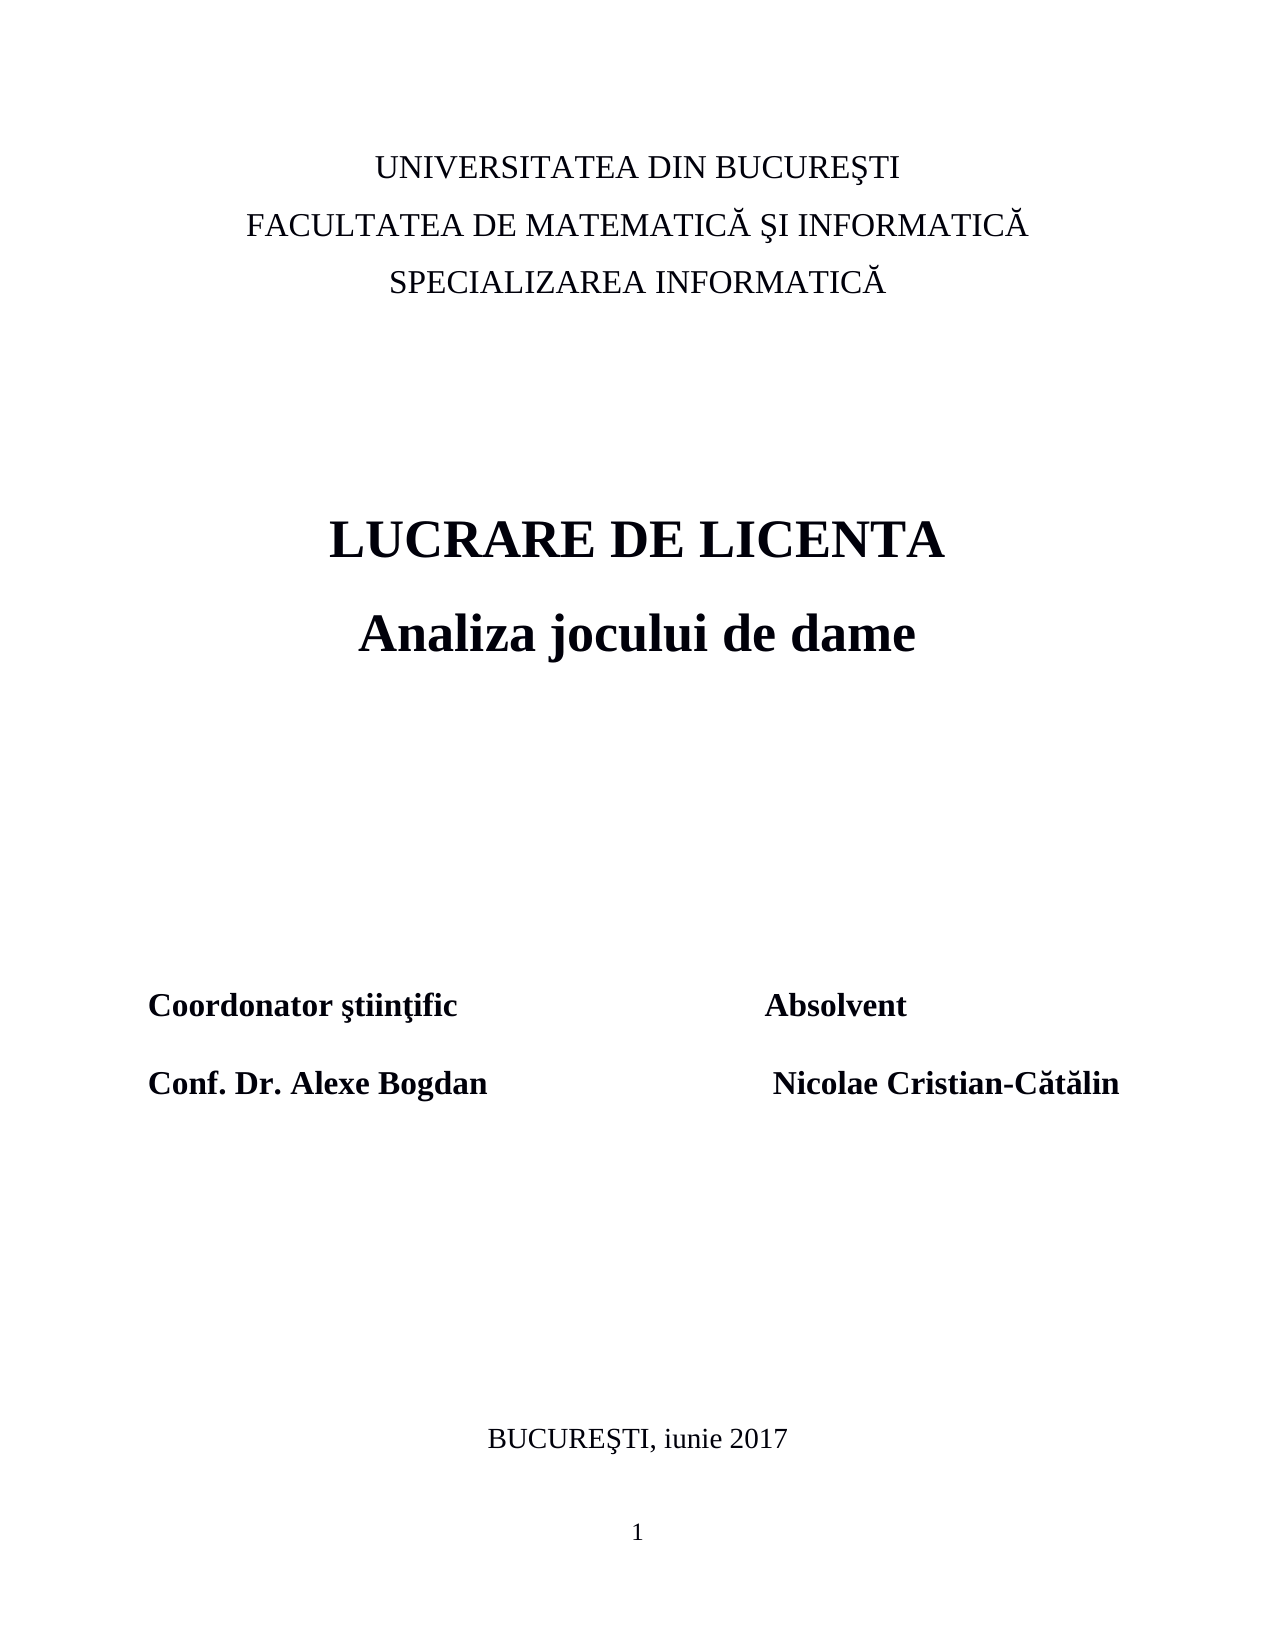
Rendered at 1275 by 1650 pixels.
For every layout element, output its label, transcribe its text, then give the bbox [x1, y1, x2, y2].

text Analiza jocului de dame [148, 601, 1127, 663]
text SPECIALIZAREA INFORMATICĂ [148, 263, 1127, 301]
text LUCRARE DE LICENTA [148, 507, 1127, 569]
text Coordonator ştiinţific Absolvent [148, 985, 1127, 1023]
text BUCUREŞTI, iunie 2017 [148, 1421, 1127, 1455]
text FACULTATEA DE MATEMATICĂ ŞI INFORMATICĂ [148, 205, 1127, 243]
text UNIVERSITATEA DIN BUCUREŞTI [148, 148, 1127, 186]
text Conf. Dr. Alexe Bogdan Nicolae Cristian-Cătălin [148, 1063, 1127, 1102]
